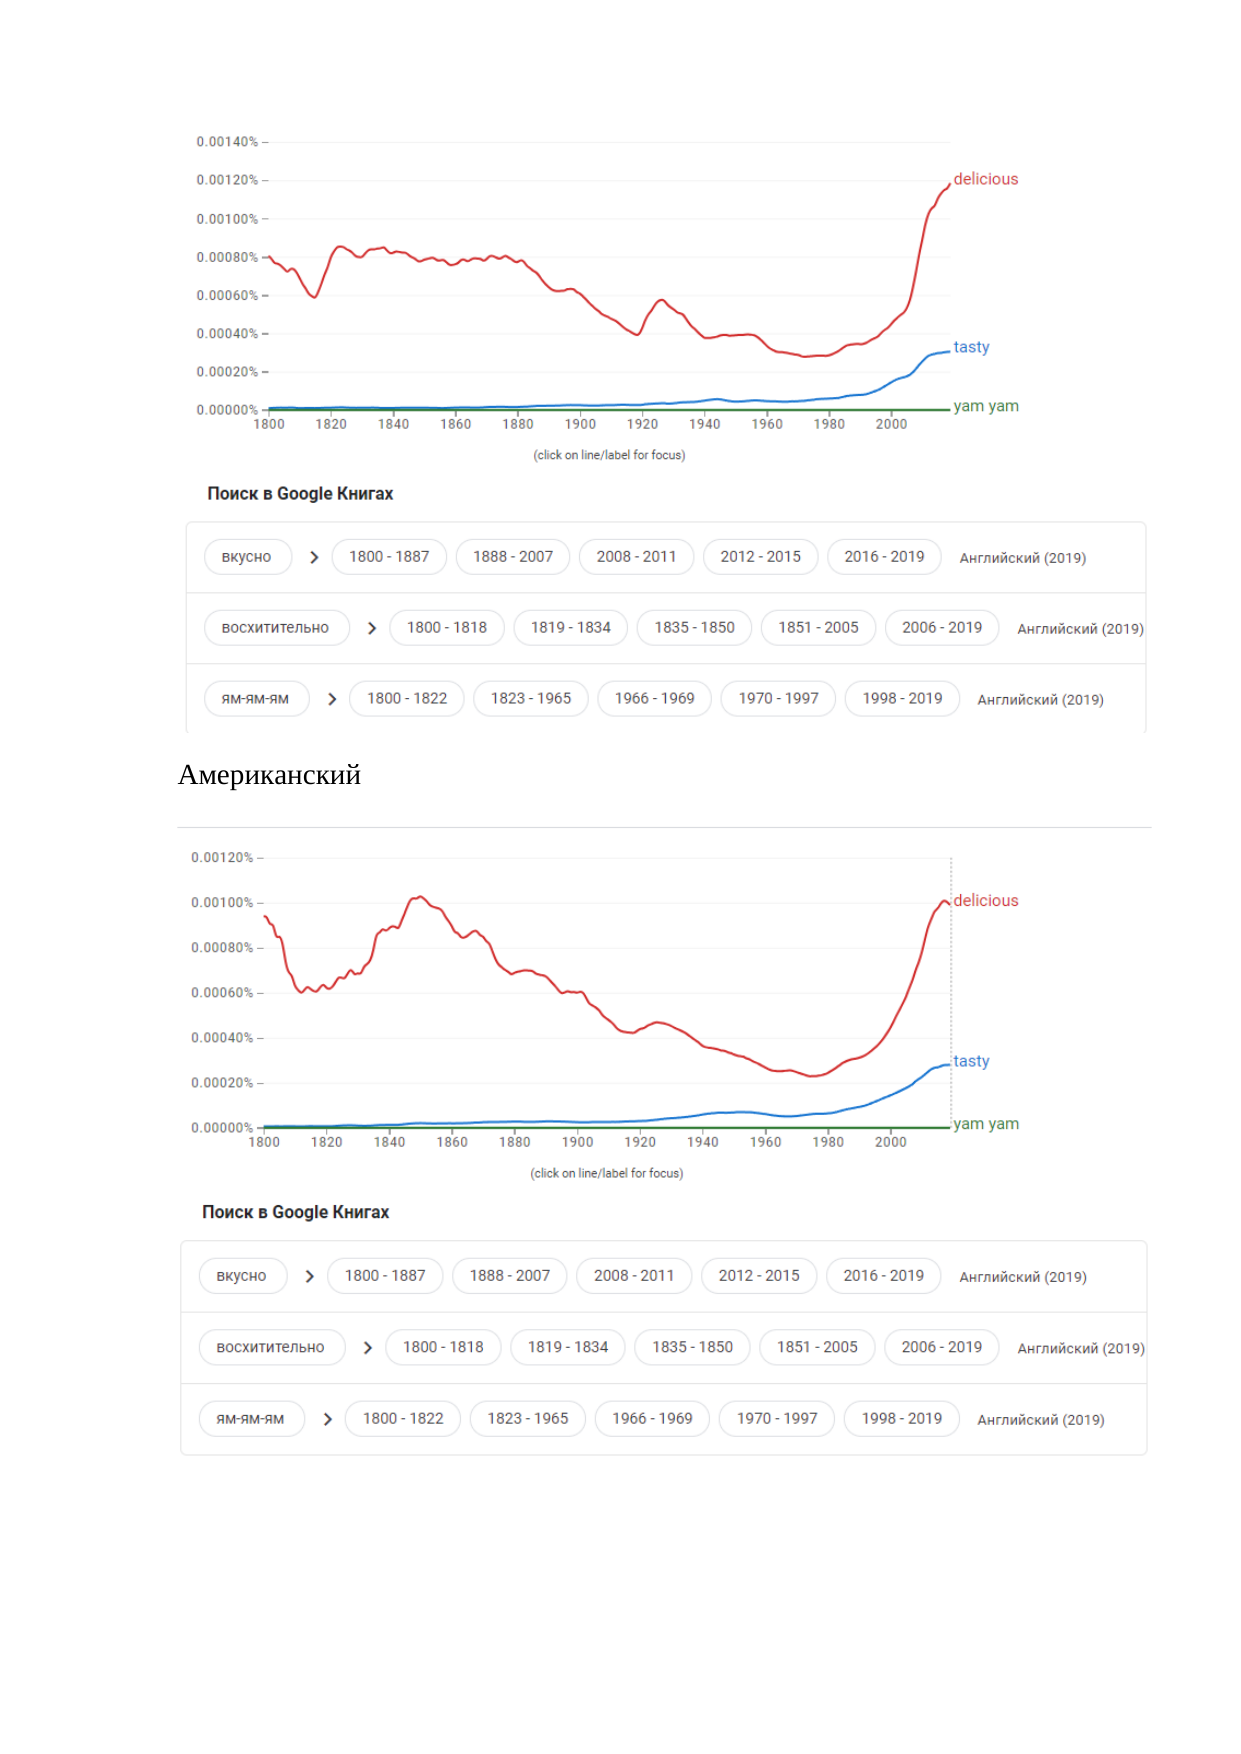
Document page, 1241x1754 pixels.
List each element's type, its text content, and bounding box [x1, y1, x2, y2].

text Американский [177, 757, 1152, 791]
picture [177, 816, 1152, 1460]
picture [177, 118, 1152, 733]
